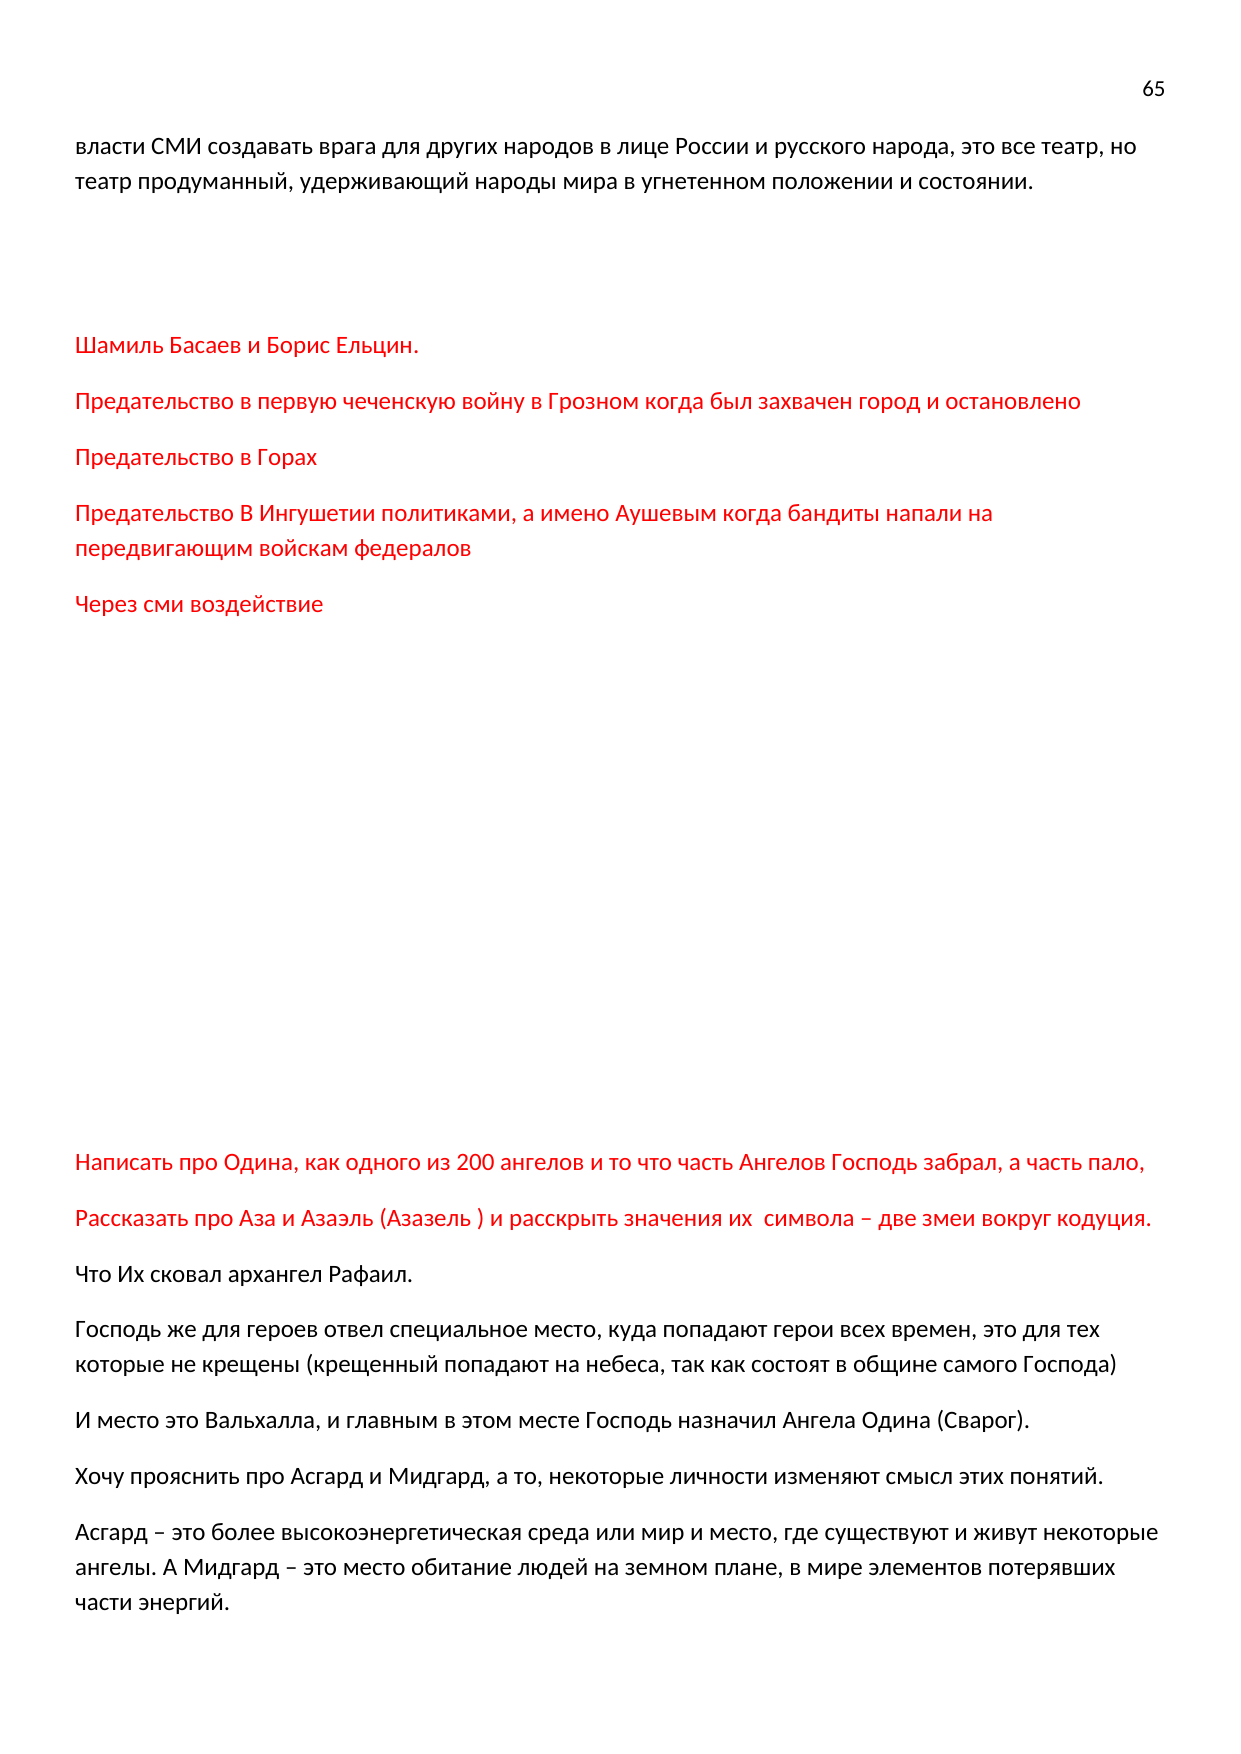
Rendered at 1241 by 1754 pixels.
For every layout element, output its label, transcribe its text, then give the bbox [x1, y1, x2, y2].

text Асгард – это более высокоэнергетическая среда или мир и место, где существуют и живут некоторые ангелы. А Мидгард – это место обитание людей на земном плане, в мире элементов потерявших части энергий. [75, 1516, 1165, 1617]
text Господь же для героев отвел специальное место, куда попадают герои всех времен, это для тех которые не крещены (крещенный попадают на небеса, так как состоят в общине самого Господа) [75, 1314, 1165, 1379]
text Предательство в первую чеченскую войну в Грозном когда был захвачен город и остановлено [75, 385, 1165, 416]
text Предательство в Горах [75, 441, 1165, 472]
text Хочу прояснить про Асгард и Мидгард, а то, некоторые личности изменяют смысл этих понятий. [75, 1460, 1165, 1491]
text Предательство В Ингушетии политиками, а имено Аушевым когда бандиты напали на передвигающим войскам федералов [75, 497, 1165, 562]
text Написать про Одина, как одного из 200 ангелов и то что часть Ангелов Господь забрал, а часть пало, [75, 1146, 1165, 1177]
text Что Их сковал архангел Рафаил. [75, 1258, 1165, 1288]
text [75, 130, 1165, 195]
text Через сми воздействие [75, 588, 1165, 618]
text Рассказать про Аза и Азаэль (Азазель ) и расскрыть значения их символа – две змеи вокруг кодуция. [75, 1202, 1165, 1232]
text И место это Вальхалла, и главным в этом месте Господь назначил Ангела Одина (Сварог). [75, 1404, 1165, 1435]
text Шамиль Басаев и Борис Ельцин. [75, 329, 1165, 360]
